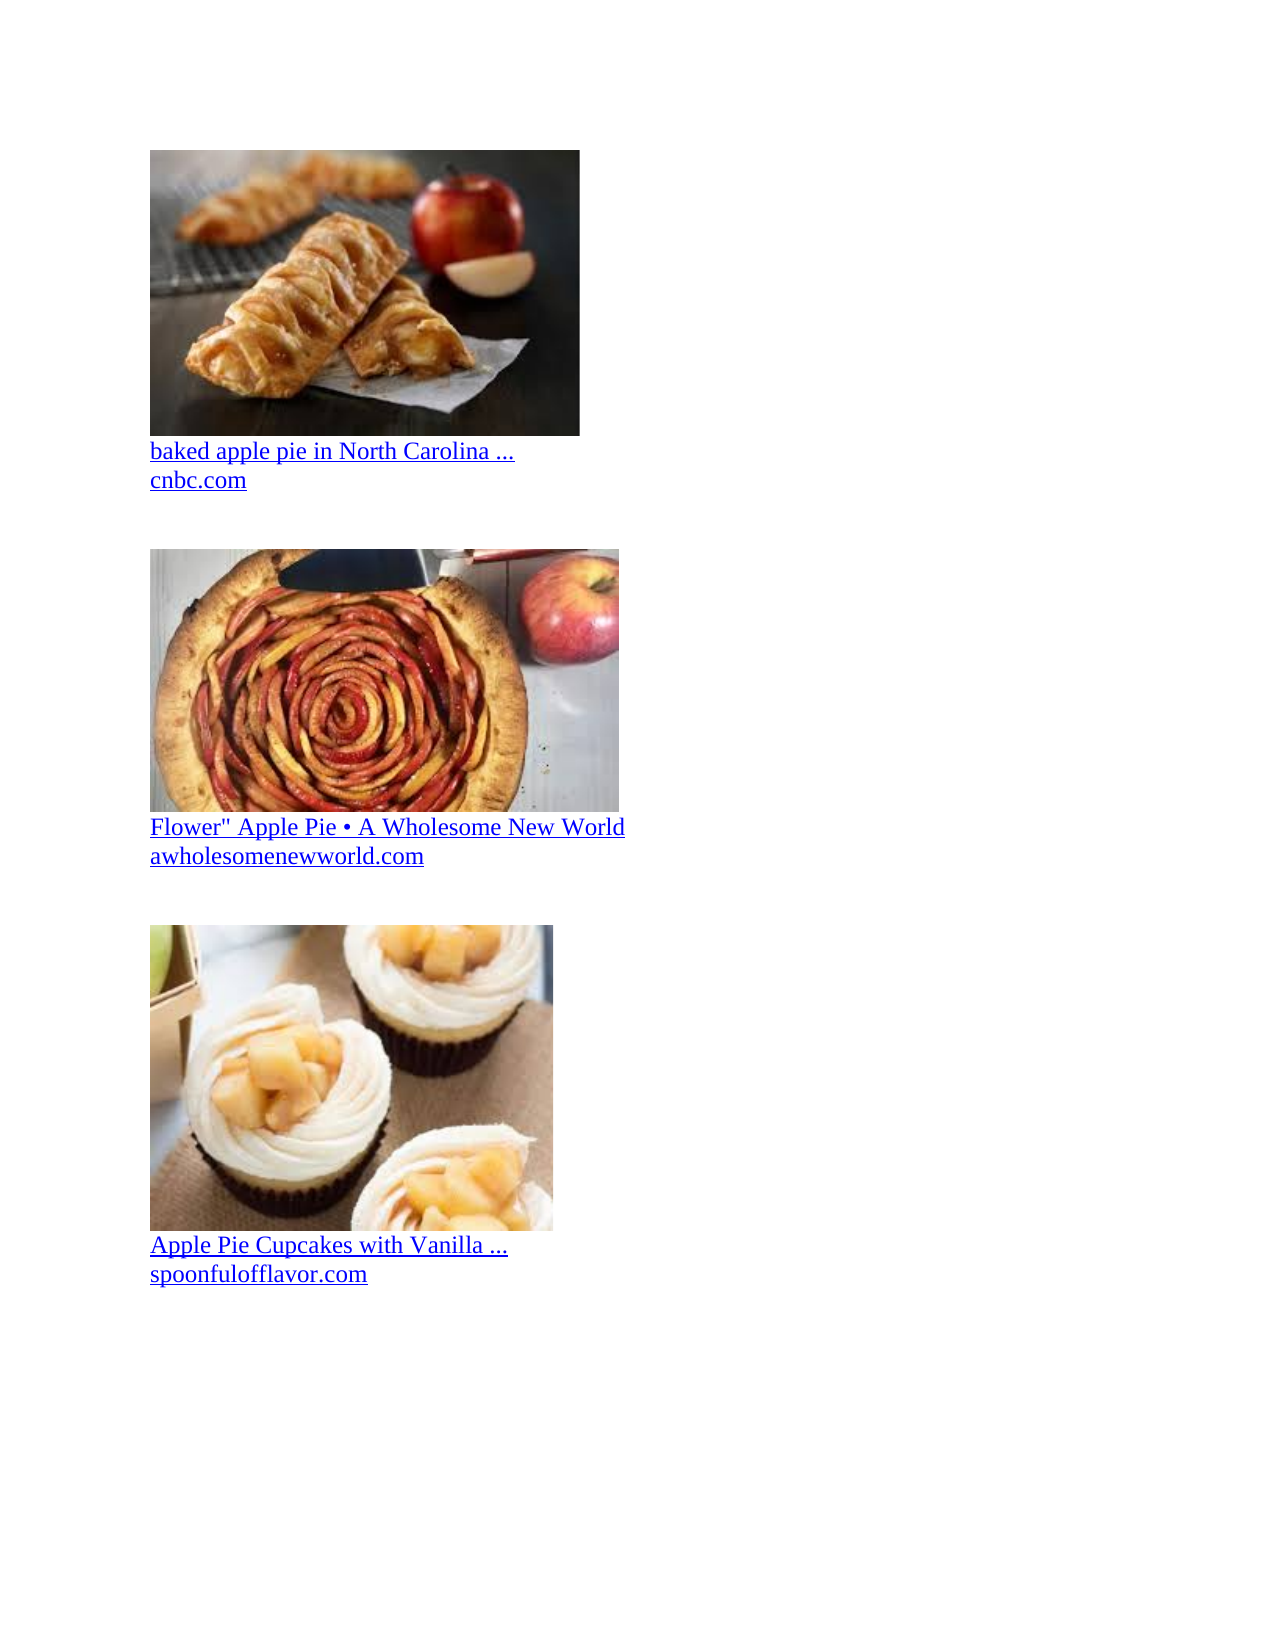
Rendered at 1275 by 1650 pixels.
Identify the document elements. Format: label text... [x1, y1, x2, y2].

picture [150, 925, 554, 1231]
text Apple Pie Cupcakes with Vanilla ... [150, 1230, 1125, 1259]
text baked apple pie in North Carolina ... [150, 436, 1125, 465]
text Flower" Apple Pie • A Wholesome New World [150, 812, 1125, 841]
text cnbc.com [150, 465, 1125, 493]
text spoonfulofflavor.com [150, 1259, 1125, 1288]
picture [150, 549, 619, 812]
text awholesomenewworld.com [150, 841, 1125, 869]
picture [150, 150, 580, 436]
